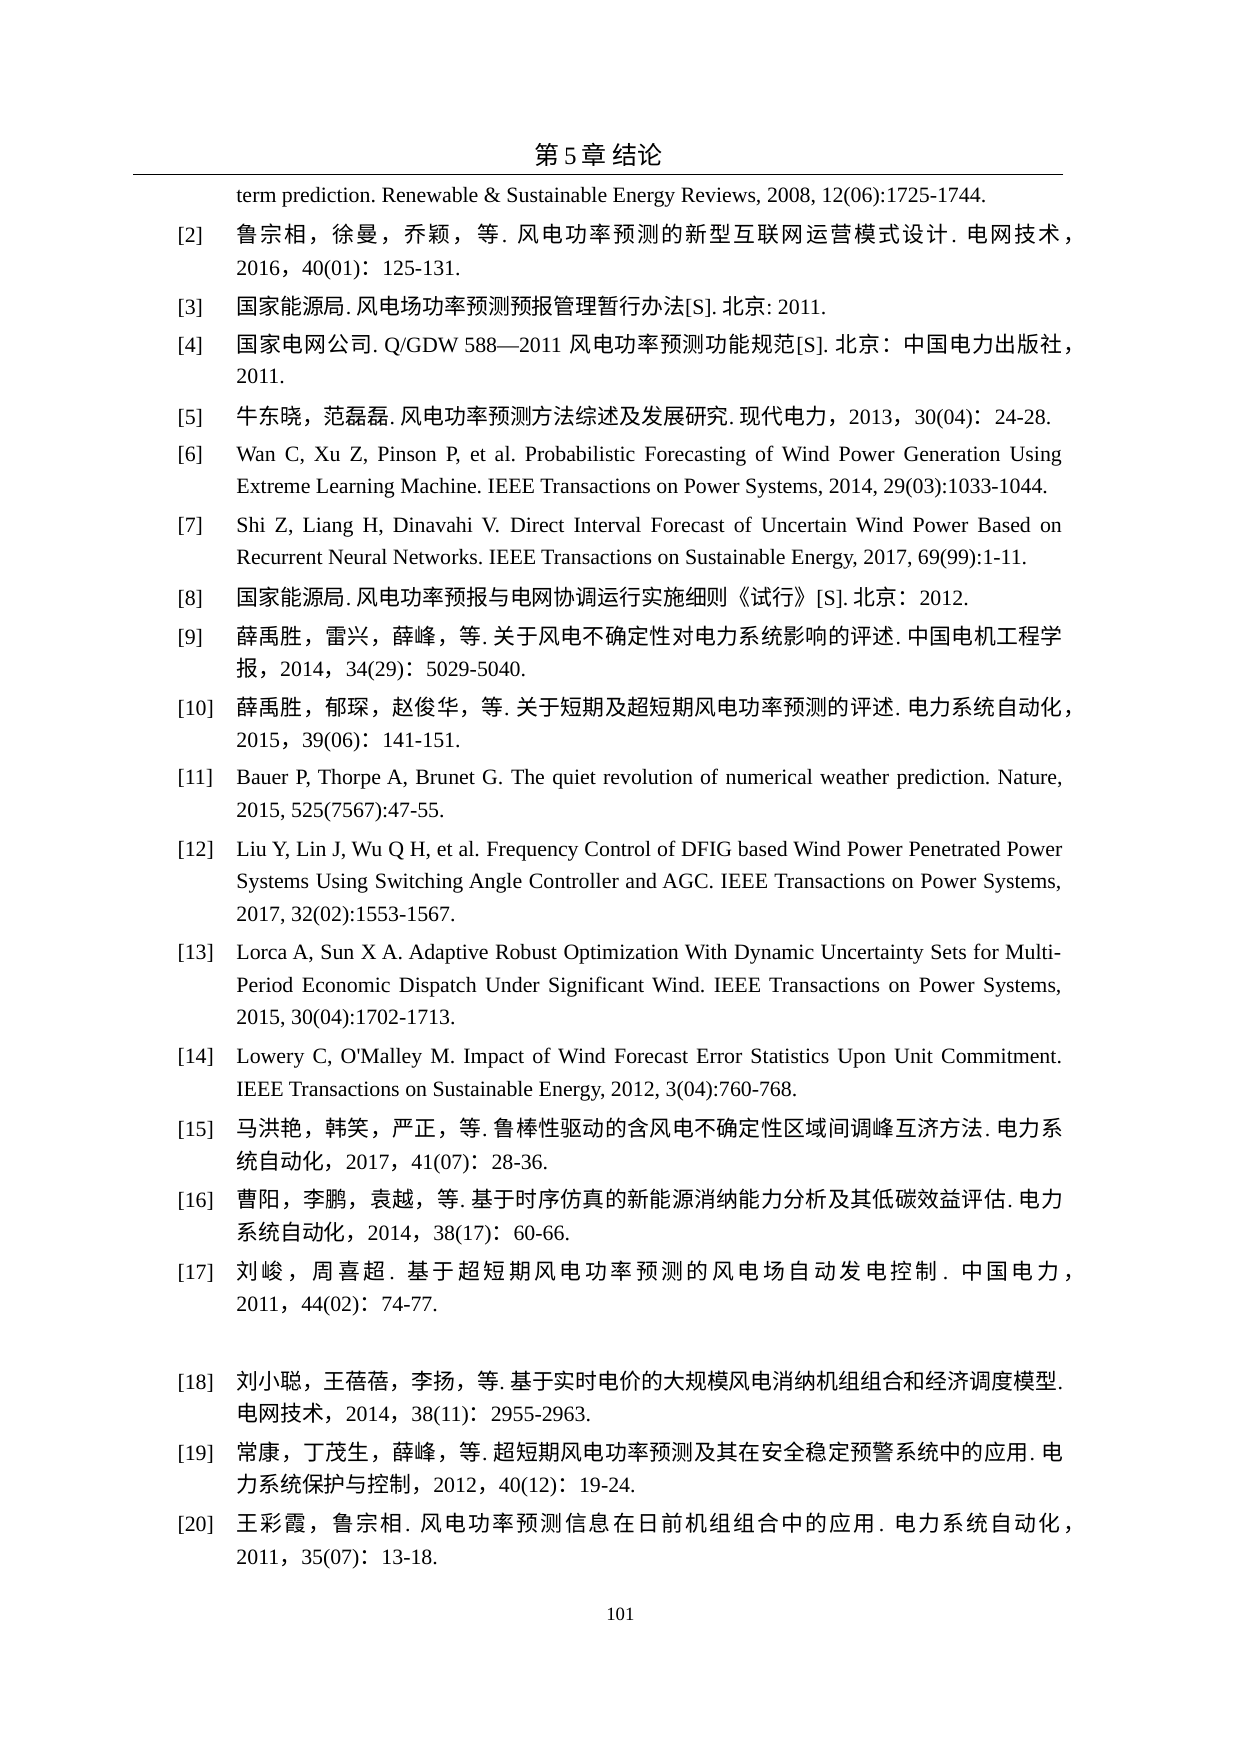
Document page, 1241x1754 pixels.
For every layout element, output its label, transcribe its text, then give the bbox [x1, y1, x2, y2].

list Lowery C, O'Malley M. Impact of Wind Forecast Error Statistics Upon Unit Commitment. IEEE Transactions on Sustainable Energy, 2012, 3(04):760-768. [177, 1039, 1063, 1104]
list 国家能源局. 风电功率预报与电网协调运行实施细则《试行》[S]. 北京：2012. [177, 579, 1063, 612]
list Bauer P, Thorpe A, Brunet G. The quiet revolution of numerical weather prediction. Nature, 2015, 525(7567):47-55. [177, 761, 1063, 826]
list 刘峻，周喜超. 基于超短期风电功率预测的风电场自动发电控制. 中国电力，2011，44(02)：74-77. [177, 1253, 1063, 1318]
list 国家能源局. 风电场功率预测预报管理暂行办法[S]. 北京: 2011. [177, 288, 1063, 321]
list 王彩霞，鲁宗相. 风电功率预测信息在日前机组组合中的应用. 电力系统自动化，2011，35(07)：13-18. [177, 1506, 1063, 1571]
list Shi Z, Liang H, Dinavahi V. Direct Interval Forecast of Uncertain Wind Power Based on Recurrent Neural Networks. IEEE Transactions on Sustainable Energy, 2017, 69(99):1-11. [177, 508, 1063, 573]
list 牛东晓，范磊磊. 风电功率预测方法综述及发展研究. 现代电力，2013，30(04)：24-28. [177, 398, 1063, 431]
list Lorca A, Sun X A. Adaptive Robust Optimization With Dynamic Uncertainty Sets for Multi-Period Economic Dispatch Under Significant Wind. IEEE Transactions on Power Systems, 2015, 30(04):1702-1713. [177, 936, 1063, 1033]
list 曹阳，李鹏，袁越，等. 基于时序仿真的新能源消纳能力分析及其低碳效益评估. 电力系统自动化，2014，38(17)：60-66. [177, 1182, 1063, 1247]
list 常康，丁茂生，薛峰，等. 超短期风电功率预测及其在安全稳定预警系统中的应用. 电力系统保护与控制，2012，40(12)：19-24. [177, 1434, 1063, 1499]
list 国家电网公司. Q/GDW 588—2011 风电功率预测功能规范[S]. 北京：中国电力出版社，2011. [177, 327, 1063, 392]
list 鲁宗相，徐曼，乔颖，等. 风电功率预测的新型互联网运营模式设计. 电网技术，2016，40(01)：125-131. [177, 217, 1063, 282]
list Liu Y, Lin J, Wu Q H, et al. Frequency Control of DFIG based Wind Power Penetrated Power Systems Using Switching Angle Controller and AGC. IEEE Transactions on Power Systems, 2017, 32(02):1553-1567. [177, 832, 1063, 929]
list 马洪艳，韩笑，严正，等. 鲁棒性驱动的含风电不确定性区域间调峰互济方法. 电力系统自动化，2017，41(07)：28-36. [177, 1111, 1063, 1176]
list 刘小聪，王蓓蓓，李扬，等. 基于实时电价的大规模风电消纳机组组合和经济调度模型. 电网技术，2014，38(11)：2955-2963. [177, 1363, 1063, 1428]
list 薛禹胜，雷兴，薛峰，等. 关于风电不确定性对电力系统影响的评述. 中国电机工程学报，2014，34(29)：5029-5040. [177, 618, 1063, 683]
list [177, 178, 1063, 211]
list 薛禹胜，郁琛，赵俊华，等. 关于短期及超短期风电功率预测的评述. 电力系统自动化，2015，39(06)：141-151. [177, 689, 1063, 754]
list Wan C, Xu Z, Pinson P, et al. Probabilistic Forecasting of Wind Power Generation Using Extreme Learning Machine. IEEE Transactions on Power Systems, 2014, 29(03):1033-1044. [177, 437, 1063, 502]
